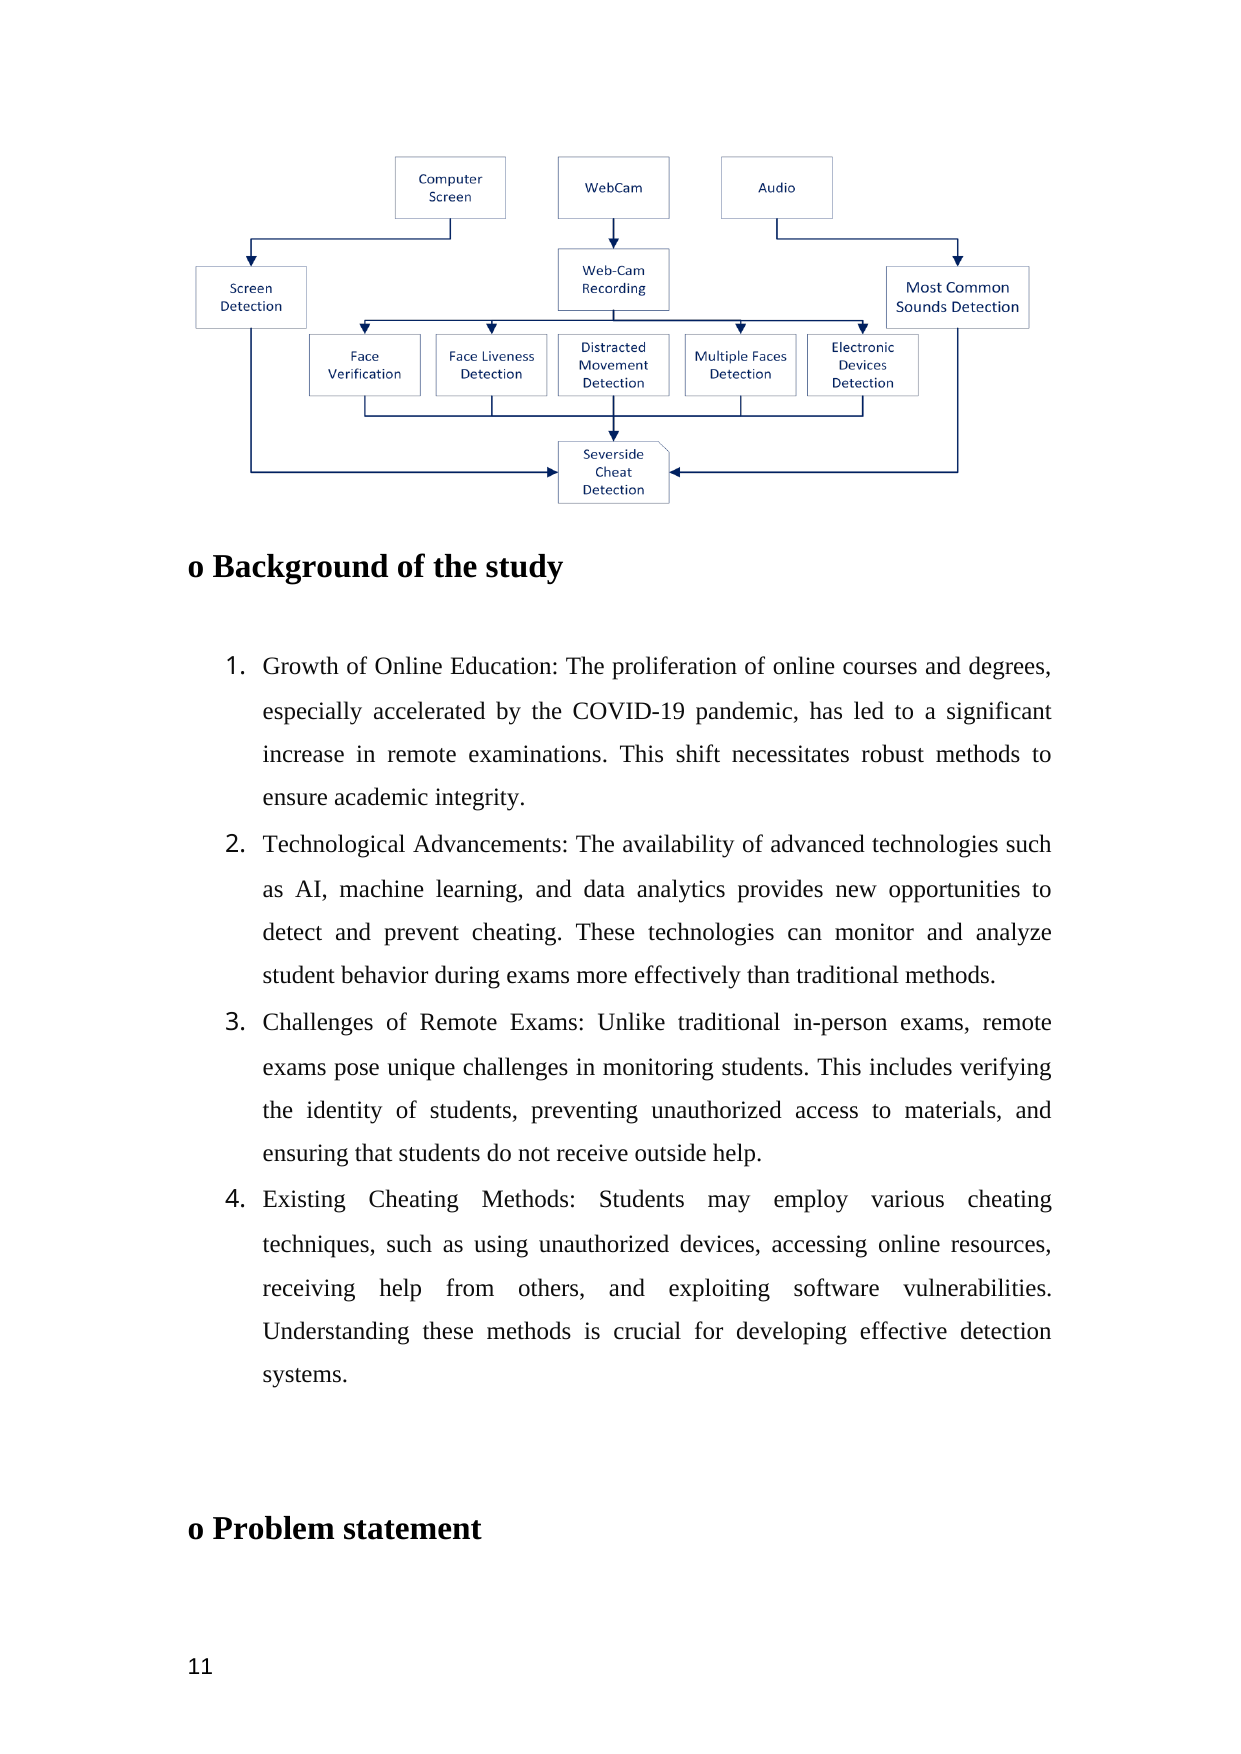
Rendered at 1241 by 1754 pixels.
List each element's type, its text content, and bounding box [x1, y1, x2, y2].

list Challenges of Remote Exams: Unlike traditional in-person exams, remote exams pose unique challenges in monitoring students. This includes verifying the identity of students, preventing unauthorized access to materials, and ensuring that students do not receive outside help. [225, 1003, 1053, 1167]
list Growth of Online Education: The proliferation of online courses and degrees, especially accelerated by the COVID-19 pandemic, has led to a significant increase in remote examinations. This shift necessitates robust methods to ensure academic integrity. [225, 648, 1053, 811]
list Technological Advancements: The availability of advanced technologies such as AI, machine learning, and data analytics provides new opportunities to detect and prevent cheating. These technologies can monitor and analyze student behavior during exams more effectively than traditional methods. [225, 826, 1053, 989]
list Existing Cheating Methods: Students may employ various cheating techniques, such as using unauthorized devices, accessing online resources, receiving help from others, and exploiting software vulnerabilities. Understanding these methods is crucial for developing effective detection systems. [225, 1181, 1053, 1388]
picture [187, 150, 1037, 513]
text o Problem statement [187, 1508, 1053, 1547]
text o Background of the study [187, 546, 1053, 585]
